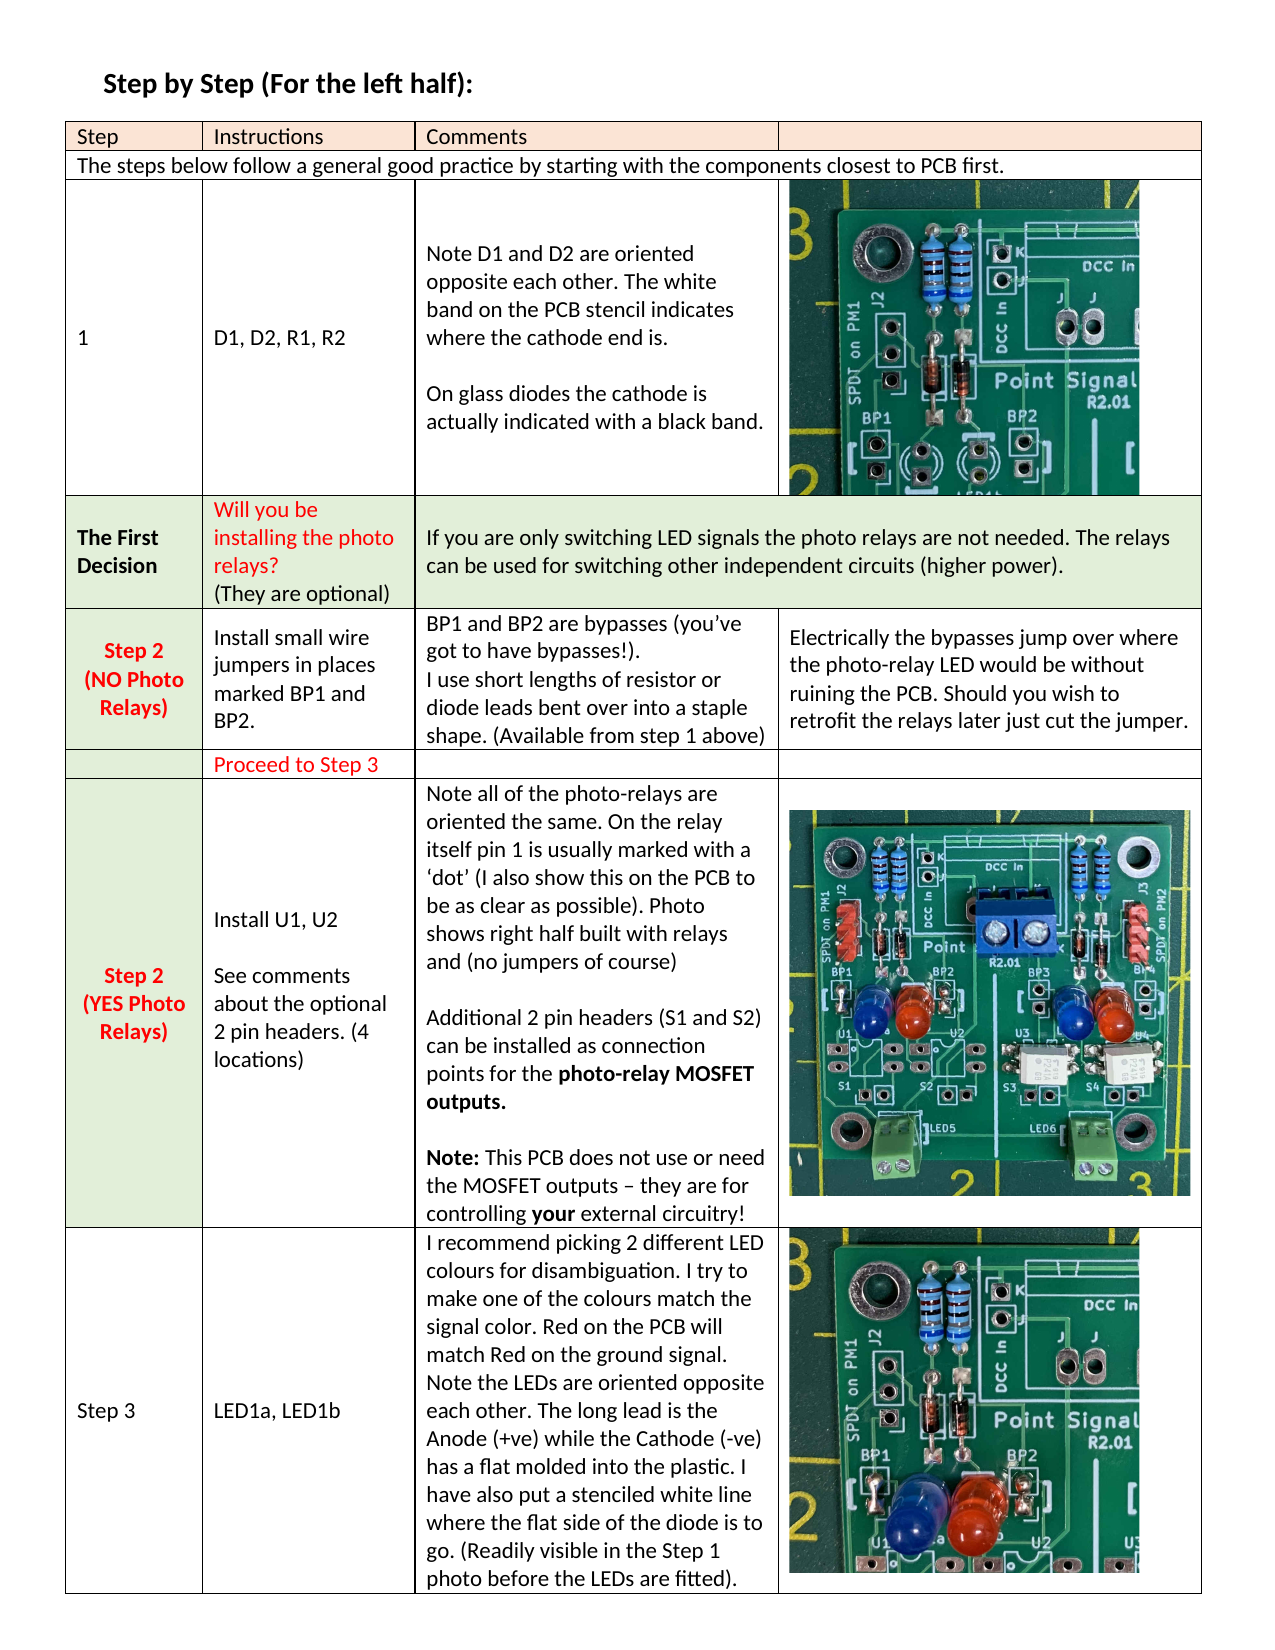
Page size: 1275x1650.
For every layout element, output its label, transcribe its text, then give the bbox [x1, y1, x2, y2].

table_cell [416, 750, 778, 778]
table_cell LED1a, LED1b [203, 1228, 414, 1592]
table_cell Will you be installing the photo relays? (They are optional) [203, 496, 414, 608]
table_cell I recommend picking 2 different LED colours for disambiguation. I try to make one of the colours match the signal color. Red on the PCB will match Red on the ground signal. Note the LEDs are oriented opposite each other. The long lead is the Anode (+ve) while the Cathode (-ve) has a flat molded into the plastic. I have also put a stenciled white line where the flat side of the diode is to go. (Readily visible in the Step 1 photo before the LEDs are fitted). [416, 1228, 778, 1592]
table_cell Note D1 and D2 are oriented opposite each other. The white band on the PCB stencil indicates where the cathode end is. On glass diodes the cathode is actually indicated with a black band. [416, 180, 778, 494]
table_cell Step 2 (NO Photo Relays) [66, 609, 202, 749]
table_cell BP1 and BP2 are bypasses (you’ve got to have bypasses!). I use short lengths of resistor or diode leads bent over into a staple shape. (Available from step 1 above) [416, 609, 778, 749]
table_cell [779, 750, 1201, 778]
table_cell The steps below follow a general good practice by starting with the components closest to PCB first. [66, 151, 1201, 179]
table_cell [779, 1228, 1201, 1592]
table_cell [1140, 180, 1201, 494]
picture [789, 810, 1191, 1196]
table_cell [66, 750, 202, 778]
table_header Instructions [203, 122, 414, 150]
table_cell Electrically the bypasses jump over where the photo-relay LED would be without ruining the PCB. Should you wish to retrofit the relays later just cut the jumper. [779, 609, 1201, 749]
table_cell Step 3 [66, 1228, 202, 1592]
table_cell 1 [66, 180, 202, 494]
table_header [779, 122, 1201, 150]
table_header Step [66, 122, 202, 150]
table_cell D1, D2, R1, R2 [203, 180, 414, 494]
table_cell Note all of the photo-relays are oriented the same. On the relay itself pin 1 is usually marked with a ‘dot’ (I also show this on the PCB to be as clear as possible). Photo shows right half built with relays and (no jumpers of course) Additional 2 pin headers (S1 and S2) can be installed as connection points for the photo-relay MOSFET outputs. Note: This PCB does not use or need the MOSFET outputs – they are for controlling your external circuitry! [416, 779, 778, 1227]
picture [789, 180, 1140, 495]
table_cell Proceed to Step 3 [203, 750, 414, 778]
table_cell The First Decision [66, 496, 202, 608]
table_cell [779, 180, 789, 494]
table_cell If you are only switching LED signals the photo relays are not needed. The relays can be used for switching other independent circuits (higher power). [416, 496, 1201, 608]
table_cell Step 2 (YES Photo Relays) [66, 779, 202, 1227]
table_header Comments [416, 122, 778, 150]
table_cell [779, 779, 1201, 1227]
table_cell Install small wire jumpers in places marked BP1 and BP2. [203, 609, 414, 749]
picture [789, 1228, 1140, 1573]
table_cell Install U1, U2 See comments about the optional 2 pin headers. (4 locations) [203, 779, 414, 1227]
text Step by Step (For the left half): [103, 66, 1191, 101]
